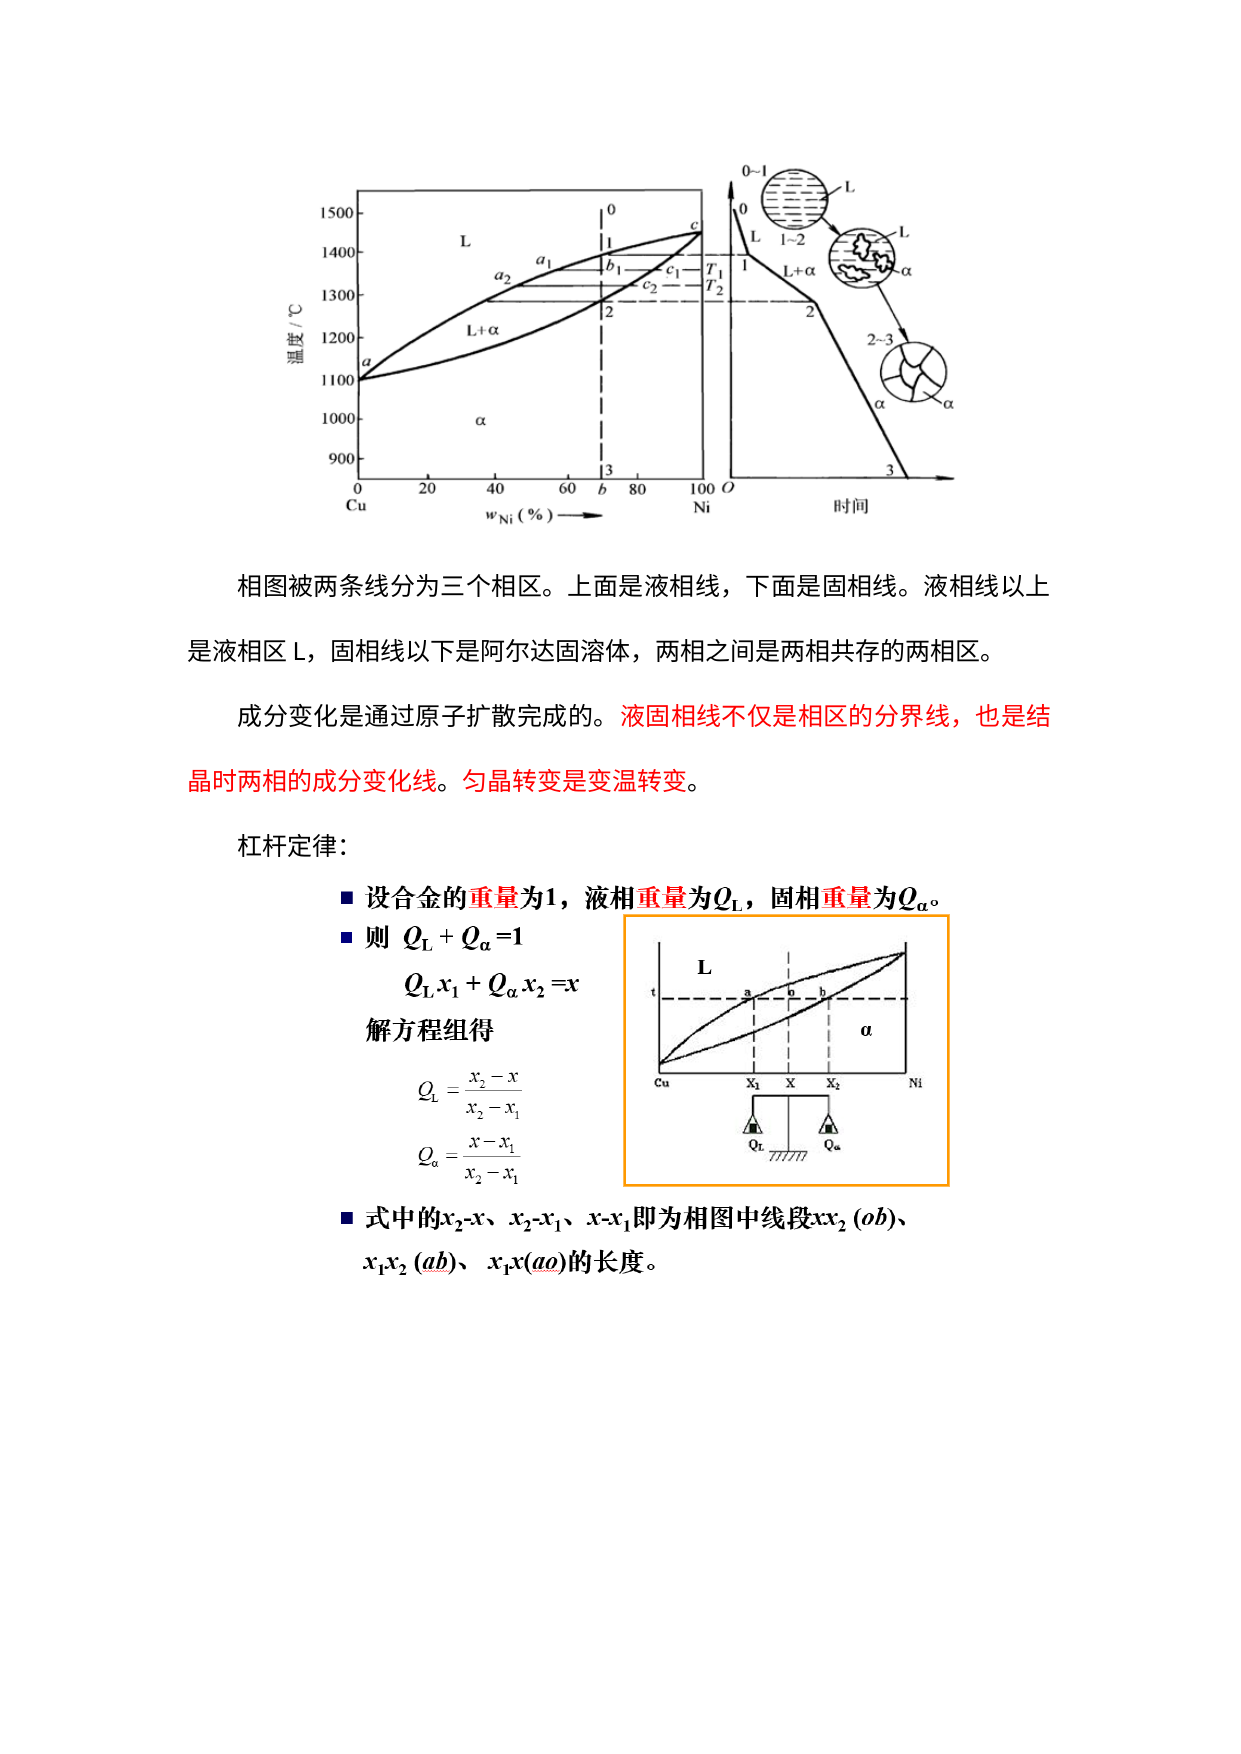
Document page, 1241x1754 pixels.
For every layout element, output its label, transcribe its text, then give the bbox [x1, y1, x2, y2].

picture [336, 877, 954, 1281]
text 杠杆定律： [187, 812, 1053, 877]
text 成分变化是通过原子扩散完成的。液固相线不仅是相区的分界线，也是结晶时两相的成分变化线。匀晶转变是变温转变。 [187, 682, 1053, 812]
text 相图被两条线分为三个相区。上面是液相线，下面是固相线。液相线以上是液相区L，固相线以下是阿尔达固溶体，两相之间是两相共存的两相区。 [187, 552, 1053, 682]
picture [274, 162, 1016, 531]
